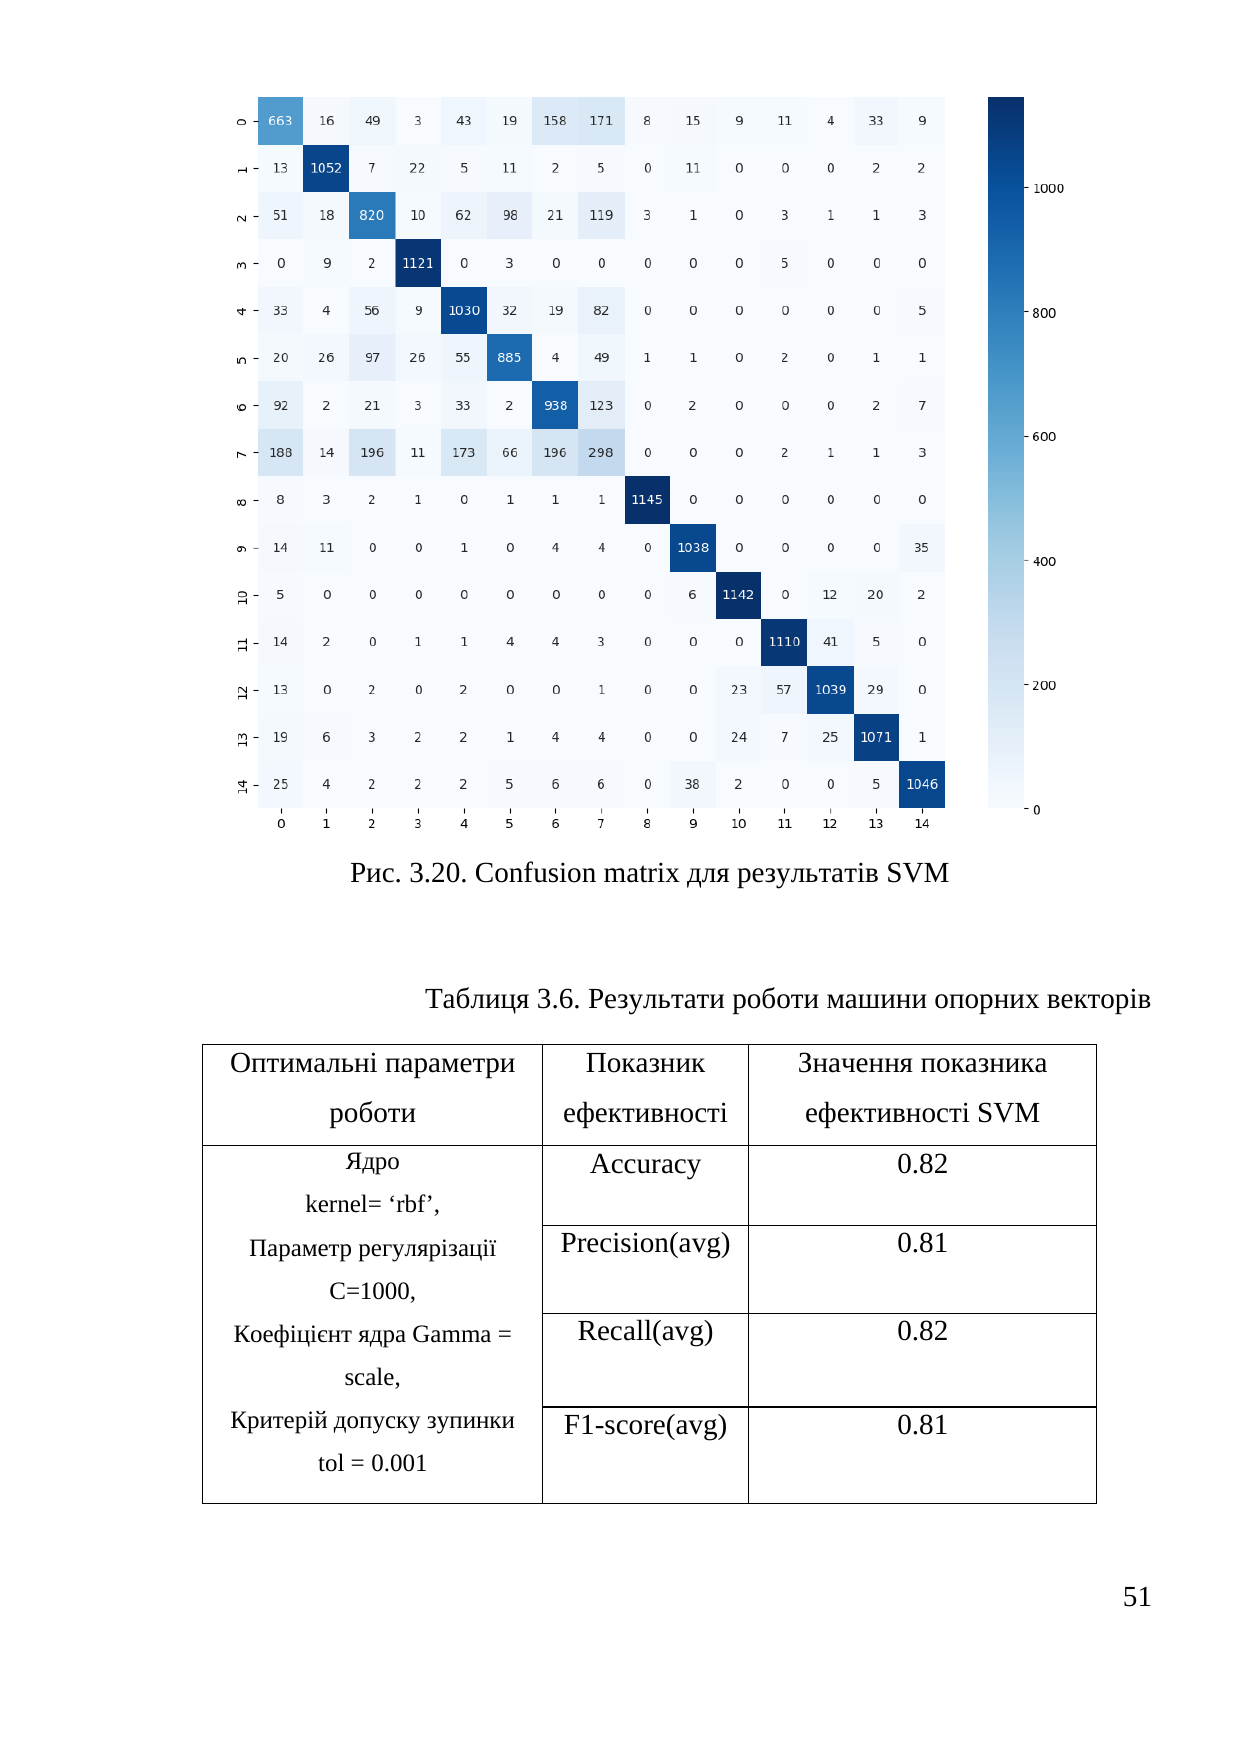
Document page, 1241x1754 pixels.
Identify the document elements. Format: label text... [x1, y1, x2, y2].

table_header Значення показника ефективності SVM [749, 1045, 1096, 1145]
table_header Показник ефективності [543, 1045, 748, 1145]
table_cell Accuracy [543, 1146, 748, 1224]
table_header Оптимальні параметри роботи [203, 1045, 542, 1145]
table_cell 0.81 [749, 1408, 1096, 1503]
table_cell 0.81 [749, 1226, 1096, 1312]
text Таблиця 3.6. Результати роботи машини опорних векторів [148, 981, 1152, 1014]
table_cell Ядро kernel= ‘rbf’, Параметр регулярізації C=1000, Коефіцієнт ядра Gamma = scale, Критерій допуску зупинки tol = 0.001 [203, 1146, 542, 1503]
table_cell 0.82 [749, 1314, 1096, 1406]
text Рис. 3.20. Confusion matrix для результатів SVM [148, 855, 1152, 889]
table_cell 0.82 [749, 1146, 1096, 1224]
table_cell F1-score(avg) [543, 1408, 748, 1503]
table_cell Recall(avg) [543, 1314, 748, 1406]
picture [226, 88, 1073, 839]
table_cell Precision(avg) [543, 1226, 748, 1312]
